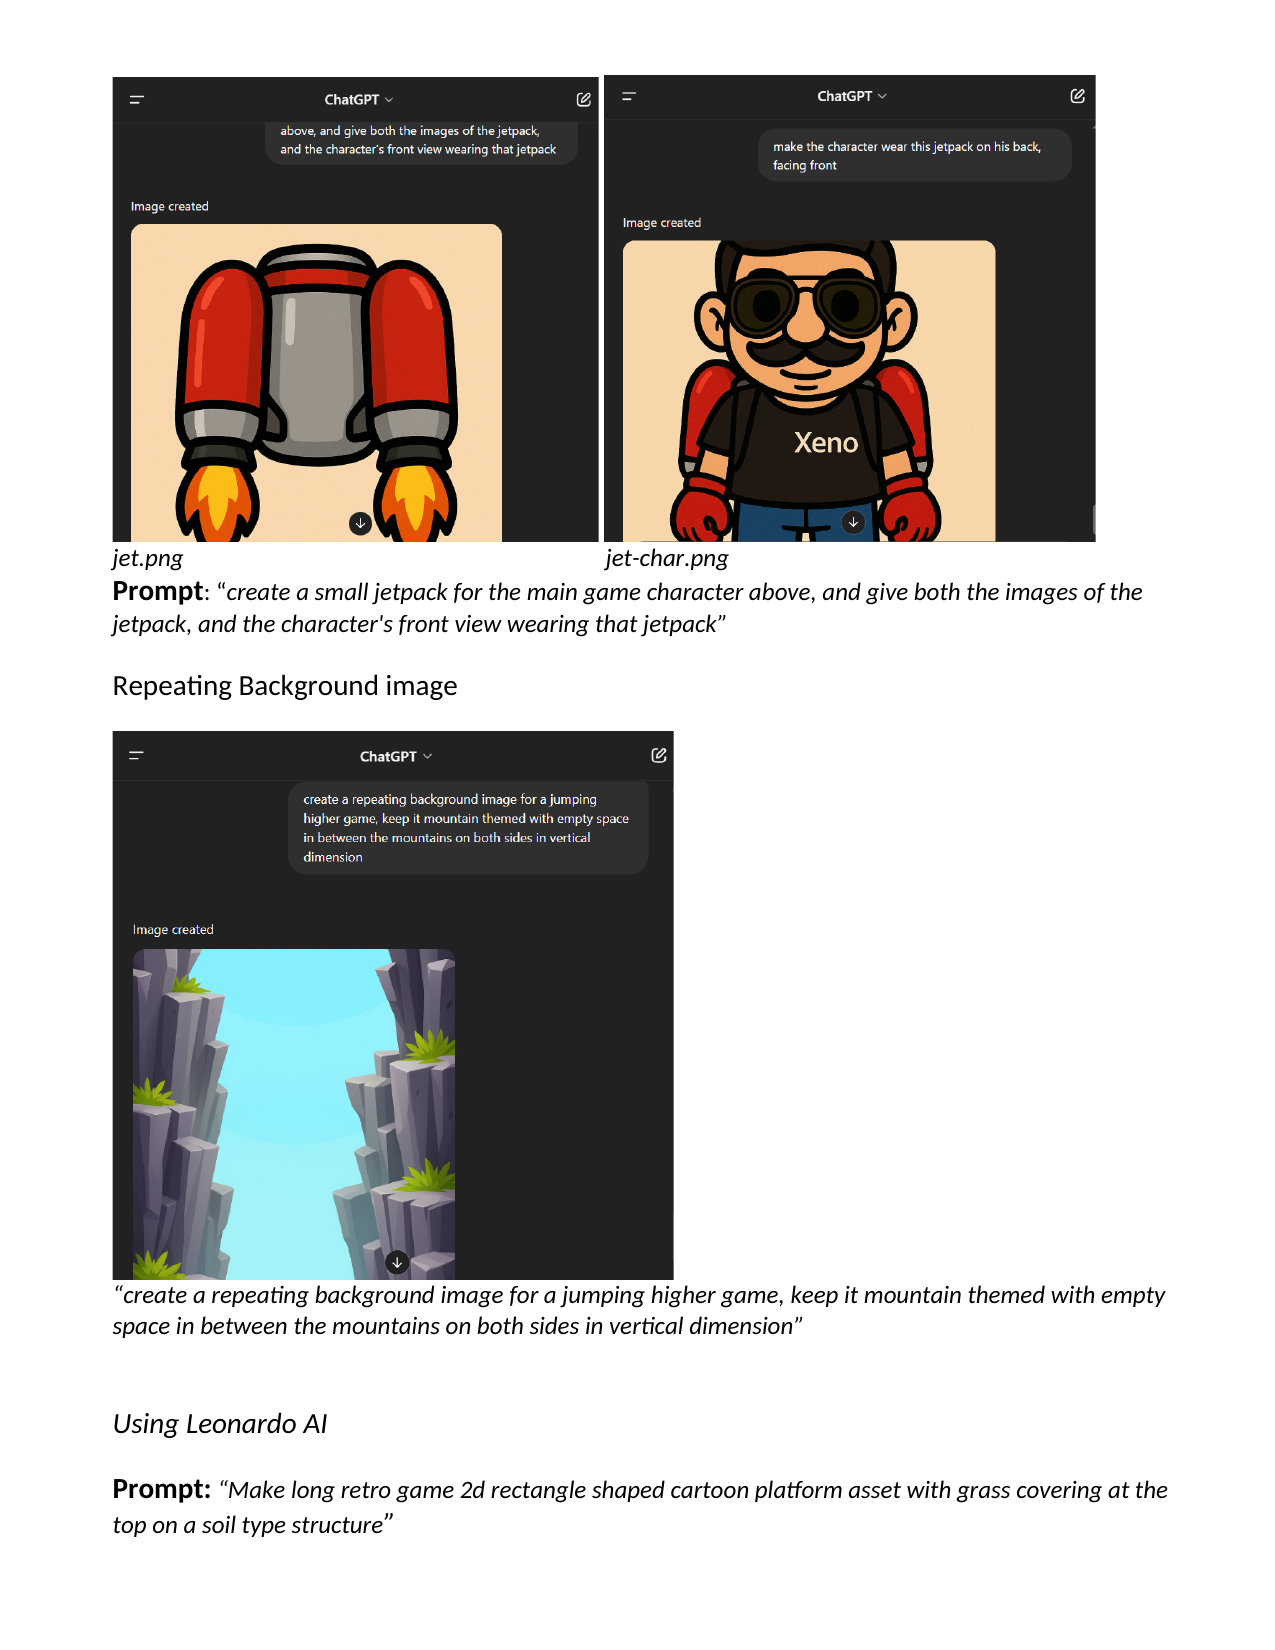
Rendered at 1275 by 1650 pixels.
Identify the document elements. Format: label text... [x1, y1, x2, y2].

text Prompt: “Make long retro game 2d rectangle shaped cartoon platform asset with grass covering at the top on a soil type structure” [112, 1470, 1200, 1541]
text Repeating Background image [112, 667, 1200, 731]
text “create a repeating background image for a jumping higher game, keep it mountain themed with empty space in between the mountains on both sides in vertical dimension” [112, 1279, 1200, 1340]
picture [112, 731, 674, 1280]
picture [112, 77, 599, 542]
picture [604, 75, 1096, 542]
text Using Leonardo AI [112, 1405, 1200, 1441]
